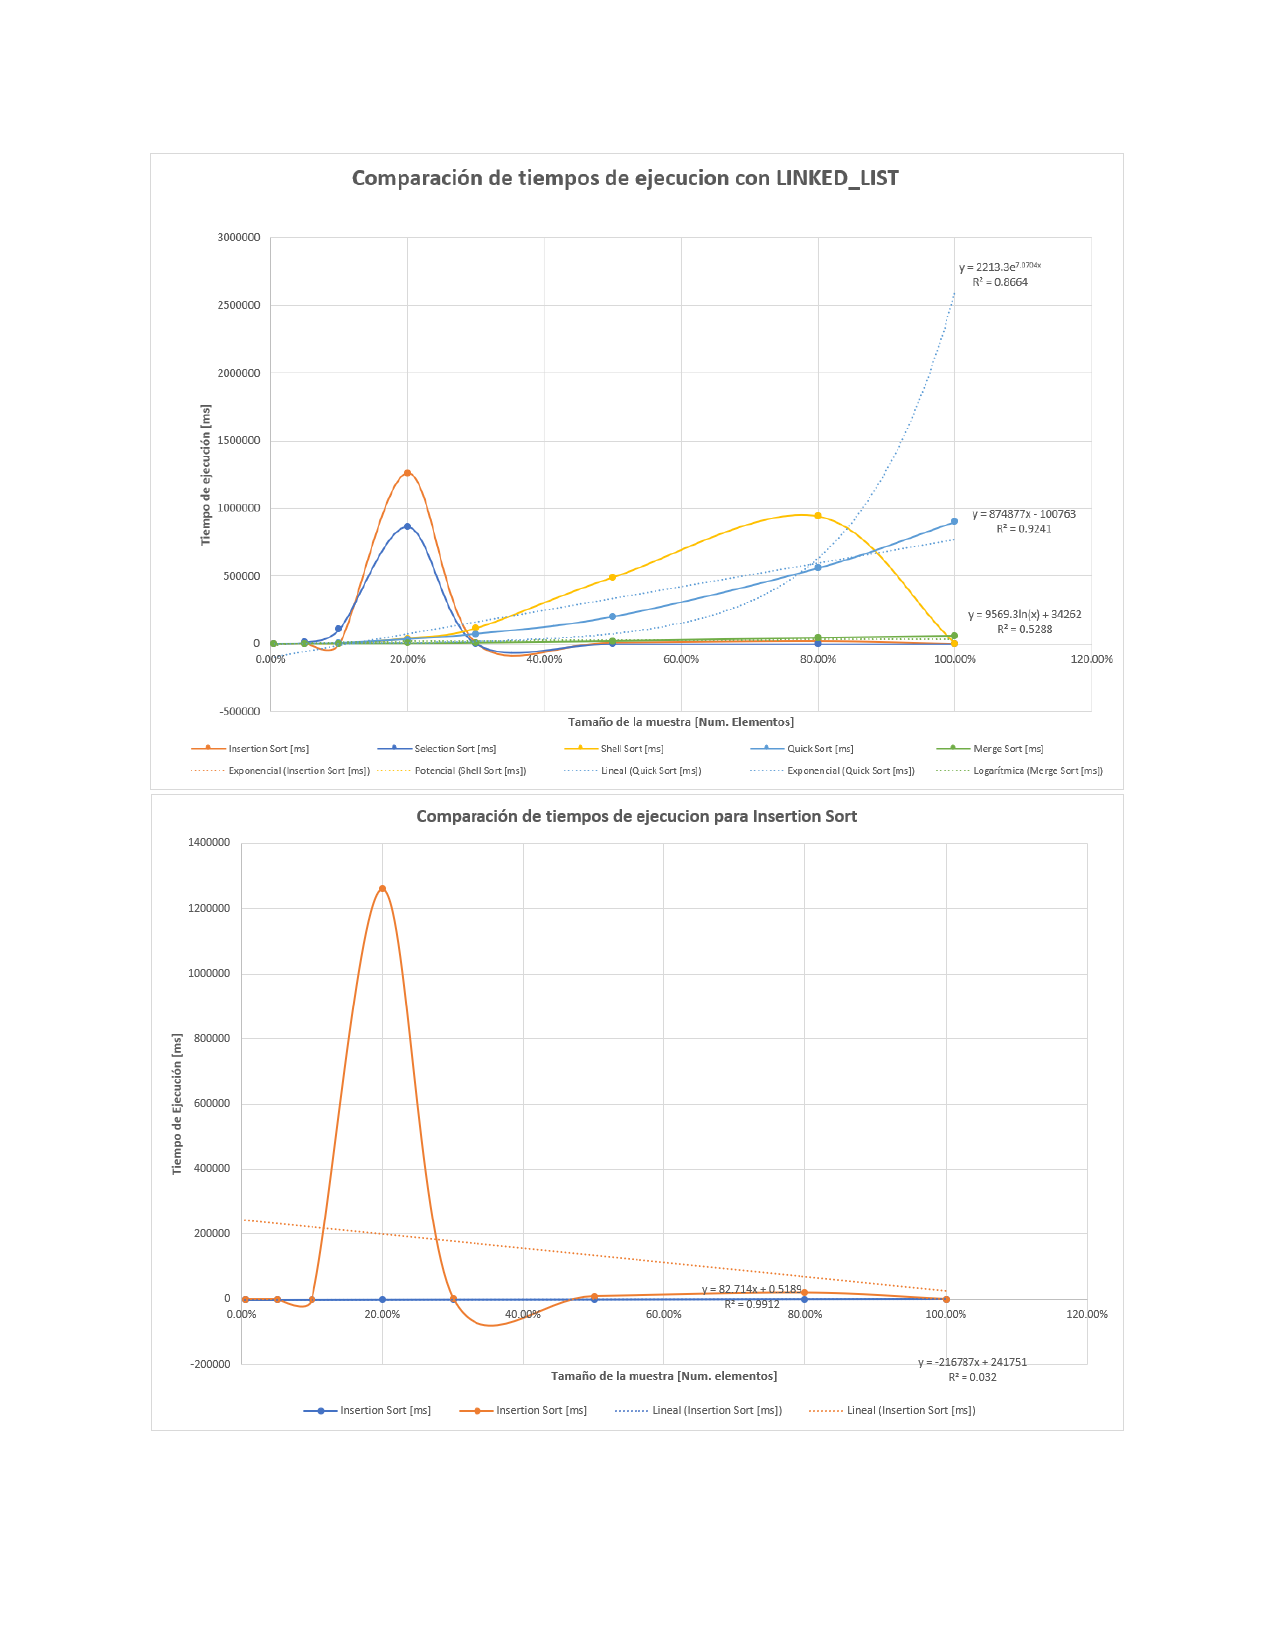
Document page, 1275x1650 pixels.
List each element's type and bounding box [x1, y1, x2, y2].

picture [150, 150, 1125, 791]
picture [150, 792, 1125, 1433]
